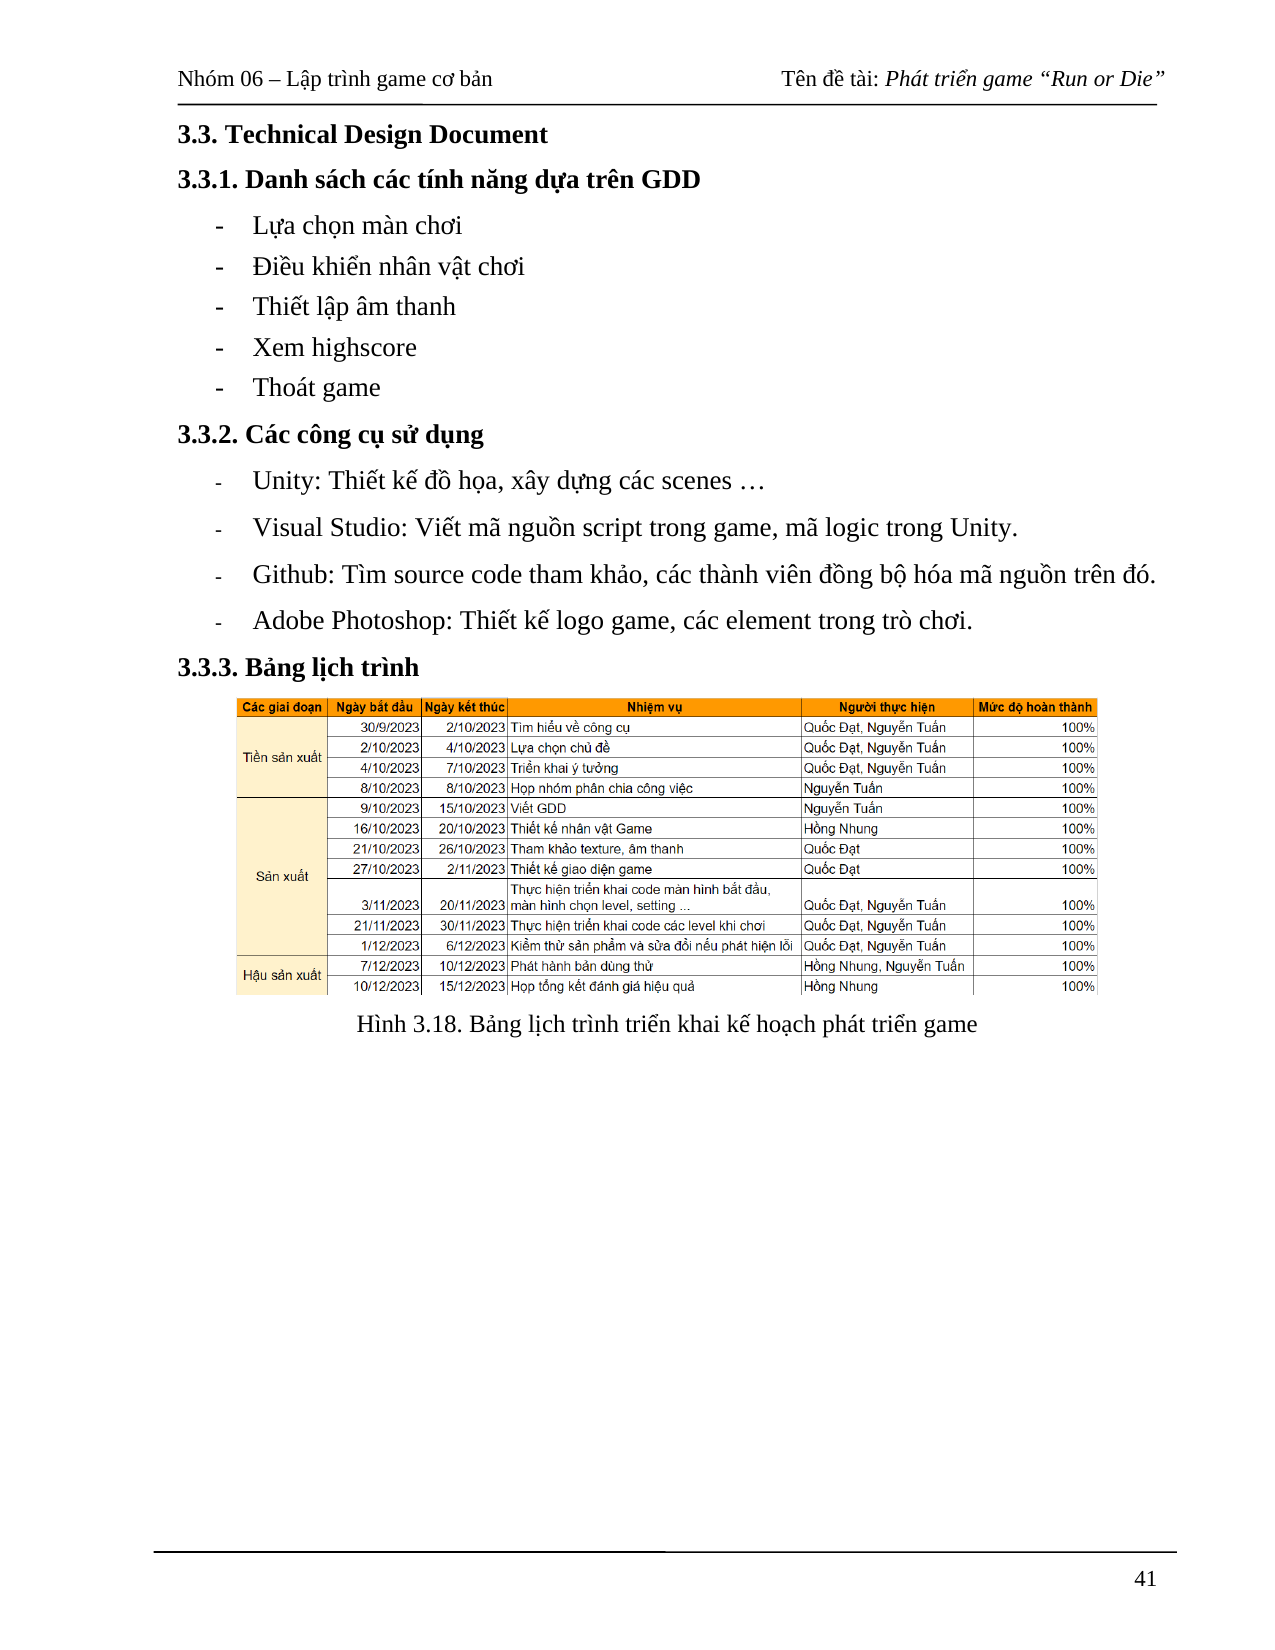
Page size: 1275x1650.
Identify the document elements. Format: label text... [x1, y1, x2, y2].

subtitle 3.3.1. Danh sách các tính năng dựa trên GDD [177, 163, 1157, 194]
text Hình 3.18. Bảng lịch trình triển khai kế hoạch phát triển game [177, 1009, 1157, 1038]
subtitle 3.3.2. Các công cụ sử dụng [177, 418, 1157, 449]
list Visual Studio: Viết mã nguồn script trong game, mã logic trong Unity. [215, 511, 1157, 542]
list Thoát game [215, 371, 1157, 402]
list Lựa chọn màn chơi [215, 209, 1157, 241]
list Thiết lập âm thanh [215, 290, 1157, 321]
list Adobe Photoshop: Thiết kế logo game, các element trong trò chơi. [215, 604, 1157, 636]
list Github: Tìm source code tham khảo, các thành viên đồng bộ hóa mã nguồn trên đó. [215, 558, 1157, 589]
list Unity: Thiết kế đồ họa, xây dựng các scenes … [215, 464, 1157, 496]
picture [236, 697, 1098, 995]
list Điều khiển nhân vật chơi [215, 250, 1157, 281]
list Xem highscore [215, 331, 1157, 362]
subtitle 3.3. Technical Design Document [177, 118, 1157, 149]
subtitle 3.3.3. Bảng lịch trình [177, 651, 1157, 682]
